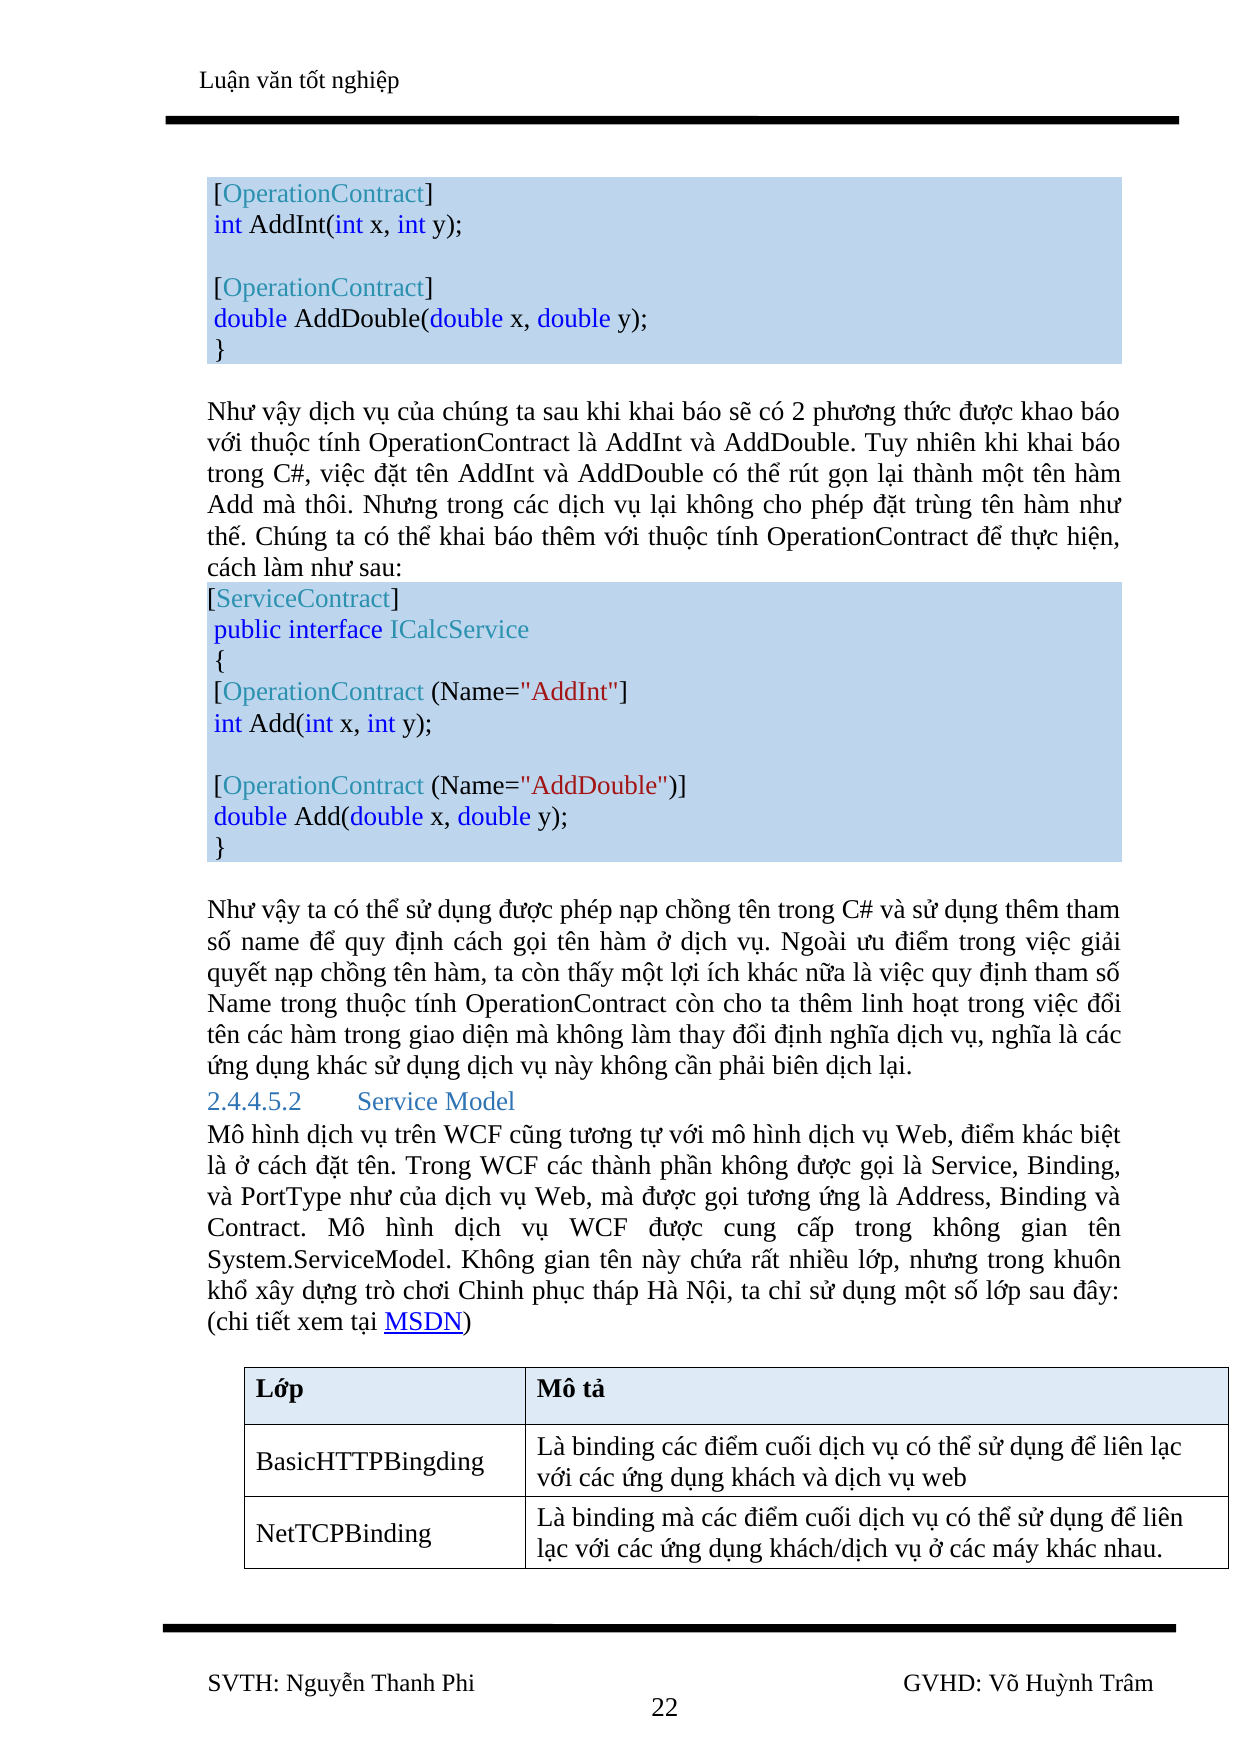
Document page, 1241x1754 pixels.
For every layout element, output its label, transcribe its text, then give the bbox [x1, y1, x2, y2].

text } [207, 831, 1122, 862]
text public interface ICalcService [207, 613, 1122, 644]
table_cell BasicHTTPBingding [245, 1425, 525, 1496]
text [OperationContract (Name="AddInt"] [207, 676, 1122, 707]
text int AddInt(int x, int y); [207, 208, 1122, 239]
table_cell Là binding mà các điểm cuối dịch vụ có thể sử dụng để liên lạc với các ứng dụng khách/dịch vụ ở các máy khác nhau. [526, 1497, 1228, 1568]
text double Add(double x, double y); [207, 800, 1122, 831]
table_cell NetTCPBinding [245, 1497, 525, 1568]
subtitle Service Model [207, 1084, 1122, 1116]
text int Add(int x, int y); [207, 707, 1122, 738]
text [OperationContract] [207, 177, 1122, 208]
text [OperationContract] [207, 271, 1122, 302]
text Như vậy dịch vụ của chúng ta sau khi khai báo sẽ có 2 phương thức được khao báo với thuộc tính OperationContract là AddInt và AddDouble. Tuy nhiên khi khai báo trong C#, việc đặt tên AddInt và AddDouble có thể rút gọn lại thành một tên hàm Add mà thôi. Nhưng trong các dịch vụ lại không cho phép đặt trùng tên hàm như thế. Chúng ta có thể khai báo thêm với thuộc tính OperationContract để thực hiện, cách làm như sau: [207, 395, 1122, 582]
text Như vậy ta có thể sử dụng được phép nạp chồng tên trong C# và sử dụng thêm tham số name để quy định cách gọi tên hàm ở dịch vụ. Ngoài ưu điểm trong việc giải quyết nạp chồng tên hàm, ta còn thấy một lợi ích khác nữa là việc quy định tham số Name trong thuộc tính OperationContract còn cho ta thêm linh hoạt trong việc đổi tên các hàm trong giao diện mà không làm thay đổi định nghĩa dịch vụ, nghĩa là các ứng dụng khác sử dụng dịch vụ này không cần phải biên dịch lại. [207, 893, 1122, 1080]
table_header Mô tả [526, 1368, 1228, 1424]
text double AddDouble(double x, double y); [207, 302, 1122, 333]
text } [207, 333, 1122, 364]
text { [207, 644, 1122, 676]
text [OperationContract (Name="AddDouble")] [207, 769, 1122, 800]
text [ServiceContract] [207, 582, 1122, 613]
text Mô hình dịch vụ trên WCF cũng tương tự với mô hình dịch vụ Web, điểm khác biệt là ở cách đặt tên. Trong WCF các thành phần không được gọi là Service, Binding, và PortType như của dịch vụ Web, mà được gọi tương ứng là Address, Binding và Contract. Mô hình dịch vụ WCF được cung cấp trong không gian tên System.ServiceModel. Không gian tên này chứa rất nhiều lớp, nhưng trong khuôn khổ xây dựng trò chơi Chinh phục tháp Hà Nội, ta chỉ sử dụng một số lớp sau đây: (chi tiết xem tại MSDN) [207, 1118, 1122, 1336]
table_header Lớp [245, 1368, 525, 1424]
table_cell Là binding các điểm cuối dịch vụ có thể sử dụng để liên lạc với các ứng dụng khách và dịch vụ web [526, 1425, 1228, 1496]
